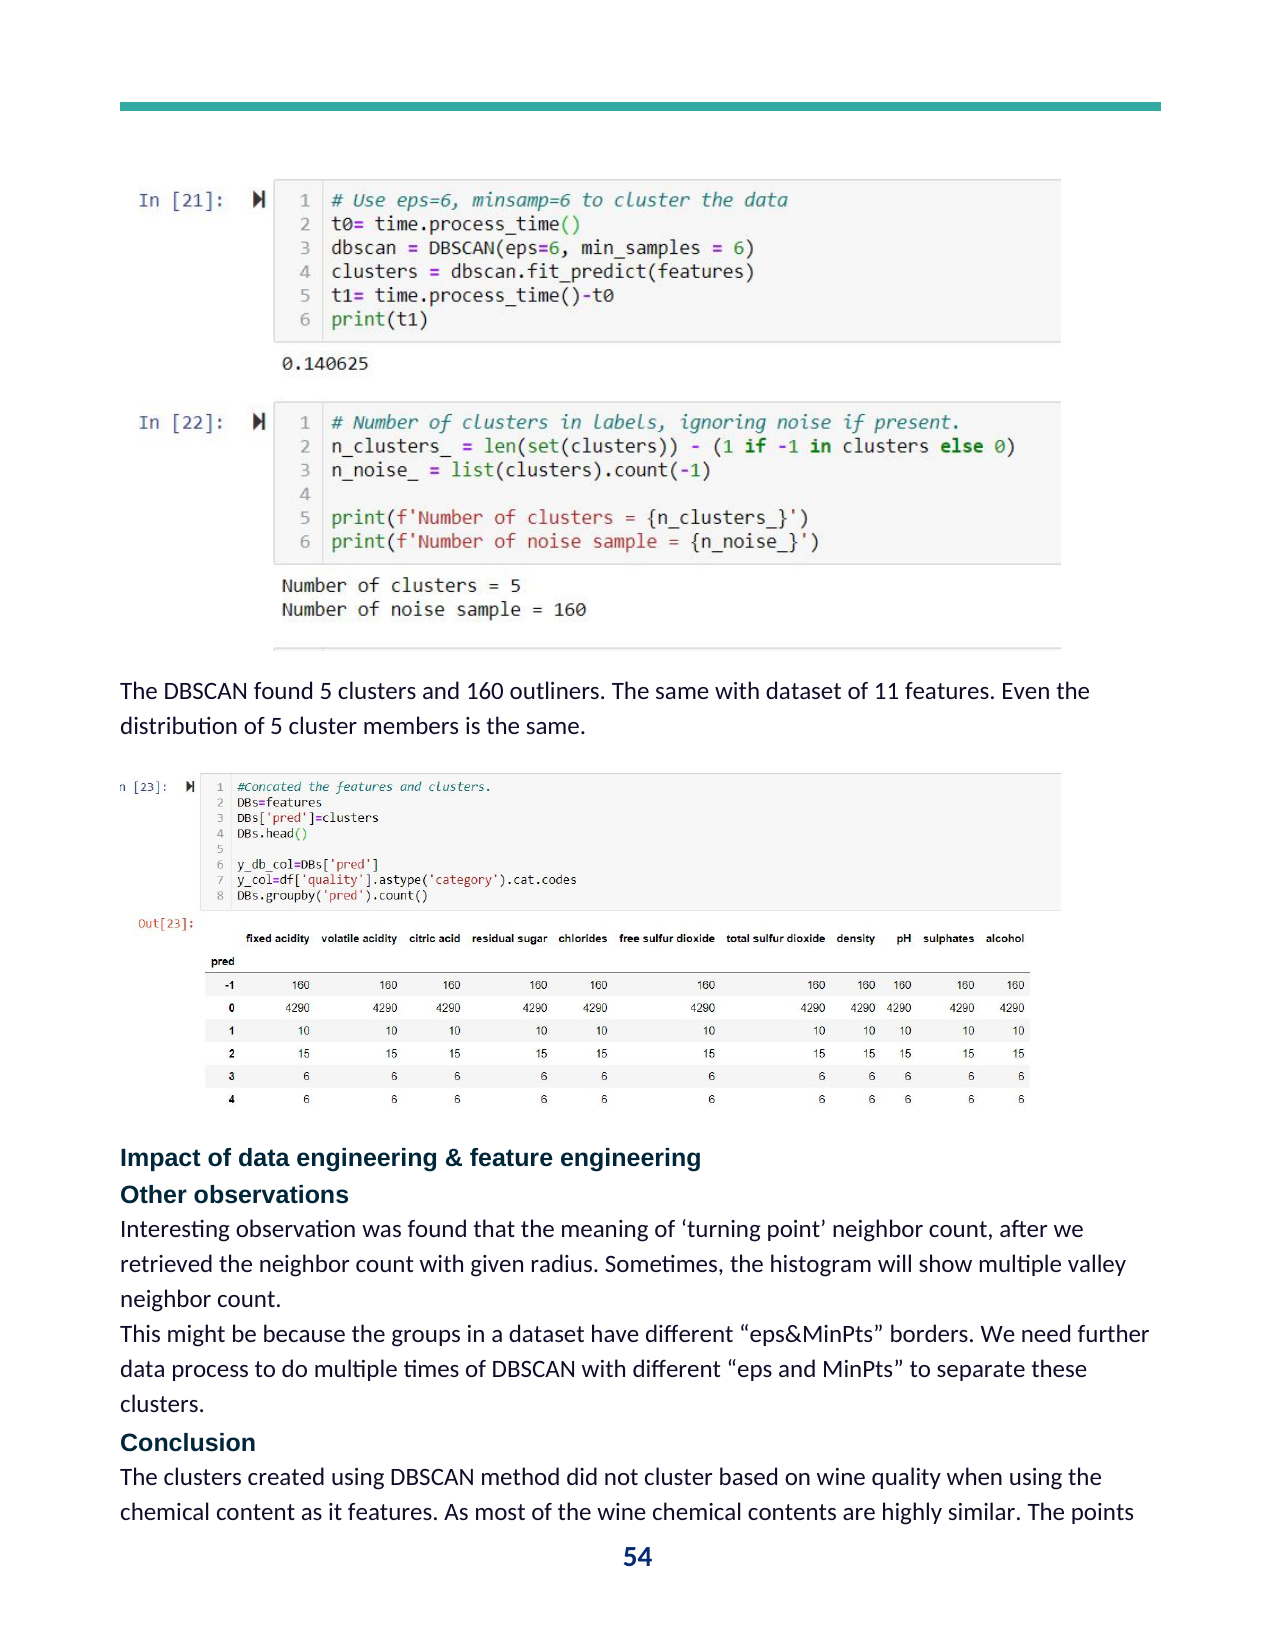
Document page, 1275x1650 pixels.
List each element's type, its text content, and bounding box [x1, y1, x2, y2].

text This might be because the groups in a dataset have different “eps&MinPts” borders. We need further data process to do multiple times of DBSCAN with different “eps and MinPts” to separate these clusters. [120, 1318, 1155, 1419]
text Interesting observation was found that the meaning of ‘turning point’ neighbor count, after we retrieved the neighbor count with given radius. Sometimes, the histogram will show multiple valley neighbor count. [120, 1213, 1155, 1314]
subtitle Conclusion [120, 1428, 1155, 1456]
subtitle Impact of data engineering & feature engineering [120, 1143, 1155, 1172]
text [120, 1461, 1155, 1526]
picture [120, 770, 1061, 1119]
picture [120, 151, 1061, 651]
text The DBSCAN found 5 clusters and 160 outliners. The same with dataset of 11 features. Even the distribution of 5 cluster members is the same. [120, 675, 1155, 741]
subtitle Other observations [120, 1181, 1155, 1209]
